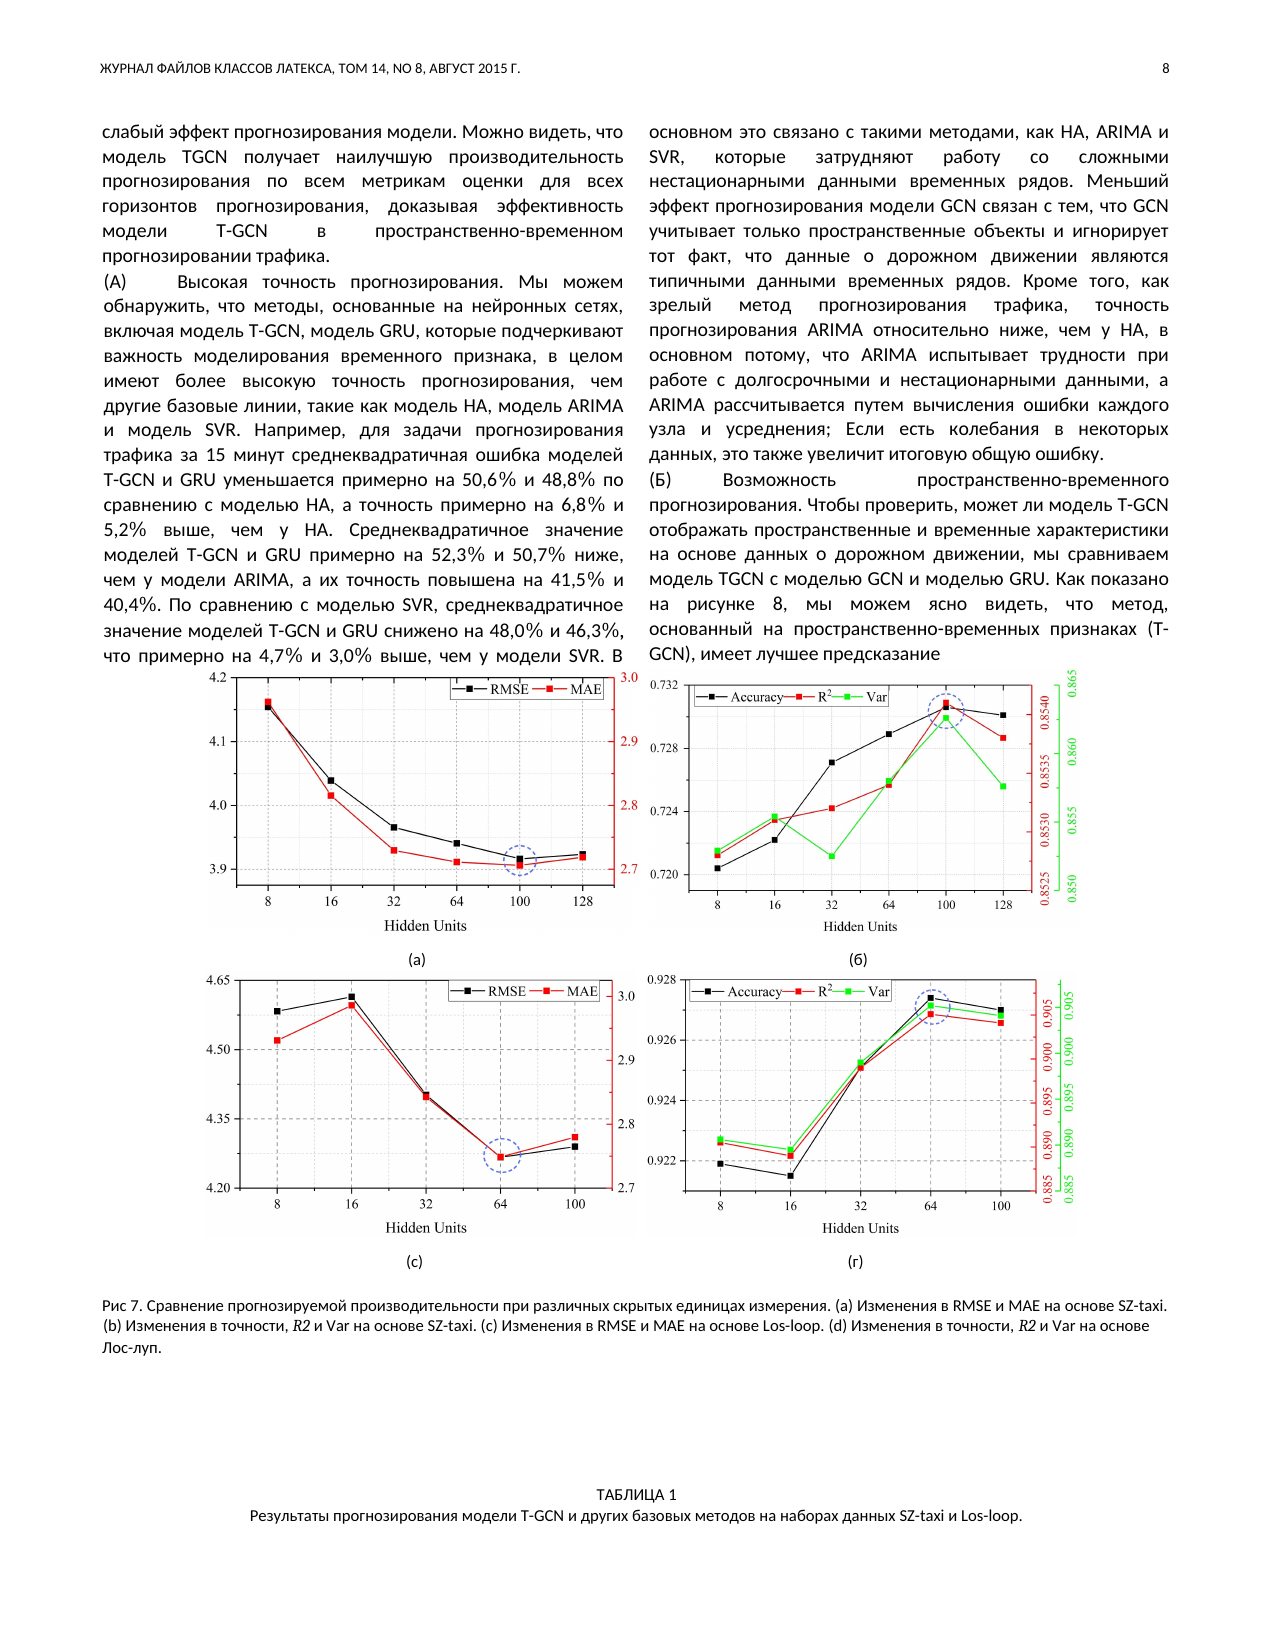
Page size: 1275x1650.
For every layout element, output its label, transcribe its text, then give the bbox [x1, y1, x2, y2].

text Рис 7. Сравнение прогнозируемой производительности при различных скрытых единицах измерения. (a) Изменения в RMSE и MAE на основе SZ-taxi. (b) Изменения в точности, R2 и Var на основе SZ-taxi. (c) Изменения в RMSE и MAE на основе Los-loop. (d) Изменения в точности, R2 и Var на основе [102, 1296, 1169, 1335]
picture [649, 668, 1080, 935]
list Высокая точность прогнозирования. Мы можем обнаружить, что методы, основанные на нейронных сетях, включая модель T-GCN, модель GRU, которые подчеркивают важность моделирования временного признака, в целом имеют более высокую точность прогнозирования, чем другие базовые линии, такие как модель HA, модель ARIMA и модель SVR. Например, для задачи прогнозирования трафика за 15 минут среднеквадратичная ошибка моделей T-GCN и GRU уменьшается примерно на 50,6% и 48,8% по сравнению с моделью HA, а точность примерно на 6,8% и 5,2% выше, чем у HA. Среднеквадратичное значение моделей T-GCN и GRU примерно на 52,3% и 50,7% ниже, чем у модели ARIMA, а их точность повышена на 41,5% и 40,4%. По сравнению с моделью SVR, среднеквадратичное значение моделей T-GCN и GRU снижено на 48,0% и 46,3%, что примерно на 4,7% и 3,0% выше, чем у модели SVR. В основном это связано с такими методами, как HA, ARIMA и SVR, которые затрудняют работу со сложными нестационарными данными временных рядов. Меньший эффект прогнозирования модели GCN связан с тем, что GCN учитывает только пространственные объекты и игнорирует тот факт, что данные о дорожном движении являются типичными данными временных рядов. Кроме того, как зрелый метод прогнозирования трафика, точность прогнозирования ARIMA относительно ниже, чем у HA, в основном потому, что ARIMA испытывает трудности при работе с долгосрочными и нестационарными данными, а ARIMA рассчитывается путем вычисления ошибки каждого узла и усреднения; Если есть колебания в некоторых данных, это также увеличит итоговую общую ошибку. [103, 269, 624, 667]
picture [205, 971, 636, 1237]
text Результаты прогнозирования модели T-GCN и других базовых методов на наборах данных SZ-taxi и Los-loop. [103, 1506, 1169, 1526]
list Возможность пространственно-временного прогнозирования. Чтобы проверить, может ли модель T-GCN отображать пространственные и временные характеристики на основе данных о дорожном движении, мы сравниваем модель TGCN с моделью GCN и моделью GRU. Как показано на рисунке 8, мы можем ясно видеть, что метод, основанный на пространственно-временных признаках (T-GCN), имеет лучшее предсказание [649, 467, 1169, 665]
text (а) (б) [103, 949, 1169, 969]
text ТАБЛИЦА 1 [103, 1484, 1169, 1504]
text (с) (г) [103, 1251, 1169, 1271]
picture [208, 668, 639, 935]
picture [646, 971, 1077, 1237]
list Высокая точность прогнозирования. Мы можем обнаружить, что методы, основанные на нейронных сетях, включая модель T-GCN, модель GRU, которые подчеркивают важность моделирования временного признака, в целом имеют более высокую точность прогнозирования, чем другие базовые линии, такие как модель HA, модель ARIMA и модель SVR. Например, для задачи прогнозирования трафика за 15 минут среднеквадратичная ошибка моделей T-GCN и GRU уменьшается примерно на 50,6% и 48,8% по сравнению с моделью HA, а точность примерно на 6,8% и 5,2% выше, чем у HA. Среднеквадратичное значение моделей T-GCN и GRU примерно на 52,3% и 50,7% ниже, чем у модели ARIMA, а их точность повышена на 41,5% и 40,4%. По сравнению с моделью SVR, среднеквадратичное значение моделей T-GCN и GRU снижено на 48,0% и 46,3%, что примерно на 4,7% и 3,0% выше, чем у модели SVR. В основном это связано с такими методами, как HA, ARIMA и SVR, которые затрудняют работу со сложными нестационарными данными временных рядов. Меньший эффект прогнозирования модели GCN связан с тем, что GCN учитывает только пространственные объекты и игнорирует тот факт, что данные о дорожном движении являются типичными данными временных рядов. Кроме того, как зрелый метод прогнозирования трафика, точность прогнозирования ARIMA относительно ниже, чем у HA, в основном потому, что ARIMA испытывает трудности при работе с долгосрочными и нестационарными данными, а ARIMA рассчитывается путем вычисления ошибки каждого узла и усреднения; Если есть колебания в некоторых данных, это также увеличит итоговую общую ошибку. [649, 119, 1169, 466]
text Лос-луп. [102, 1337, 1169, 1357]
